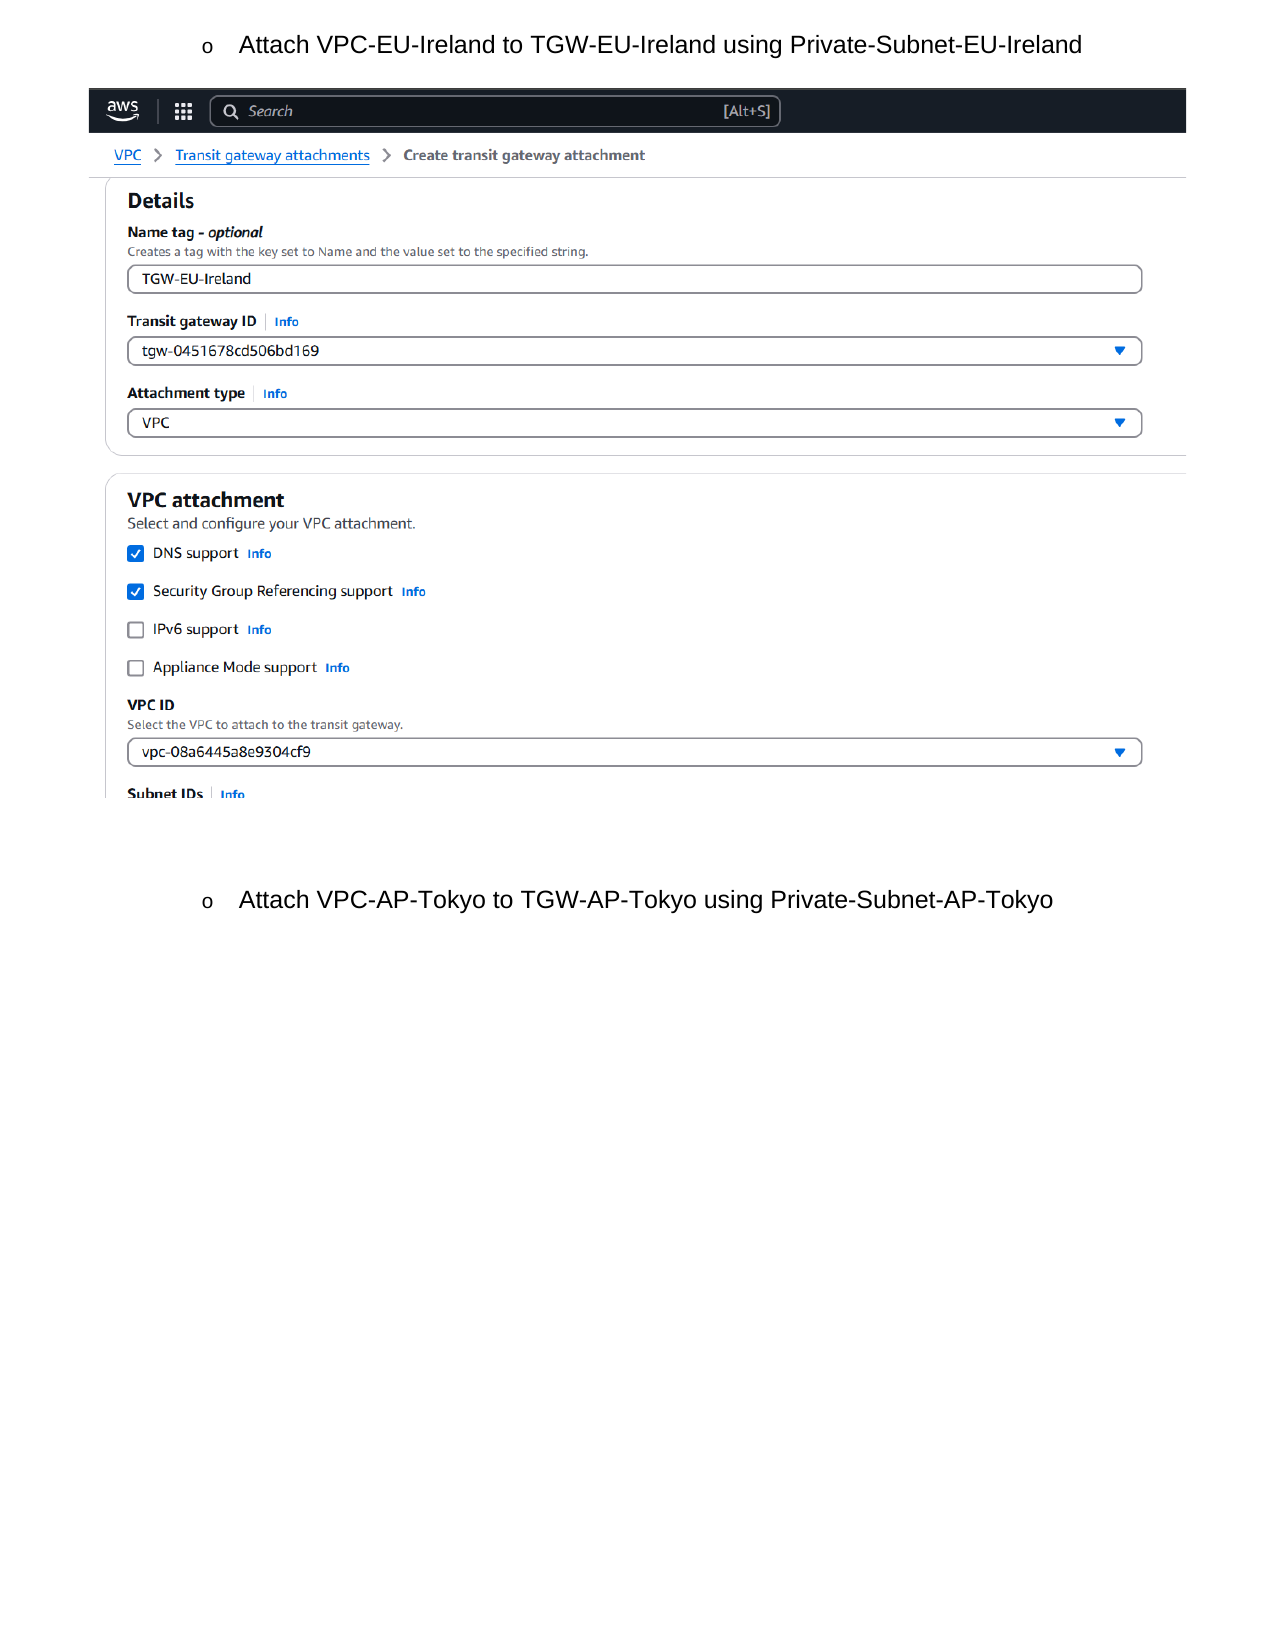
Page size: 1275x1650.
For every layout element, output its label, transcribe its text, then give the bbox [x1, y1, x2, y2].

list Attach VPC-EU-Ireland to TGW-EU-Ireland using Private-Subnet-EU-Ireland [201, 29, 1186, 59]
list Attach VPC-AP-Tokyo to TGW-AP-Tokyo using Private-Subnet-AP-Tokyo [201, 885, 1186, 915]
picture [88, 88, 1187, 798]
